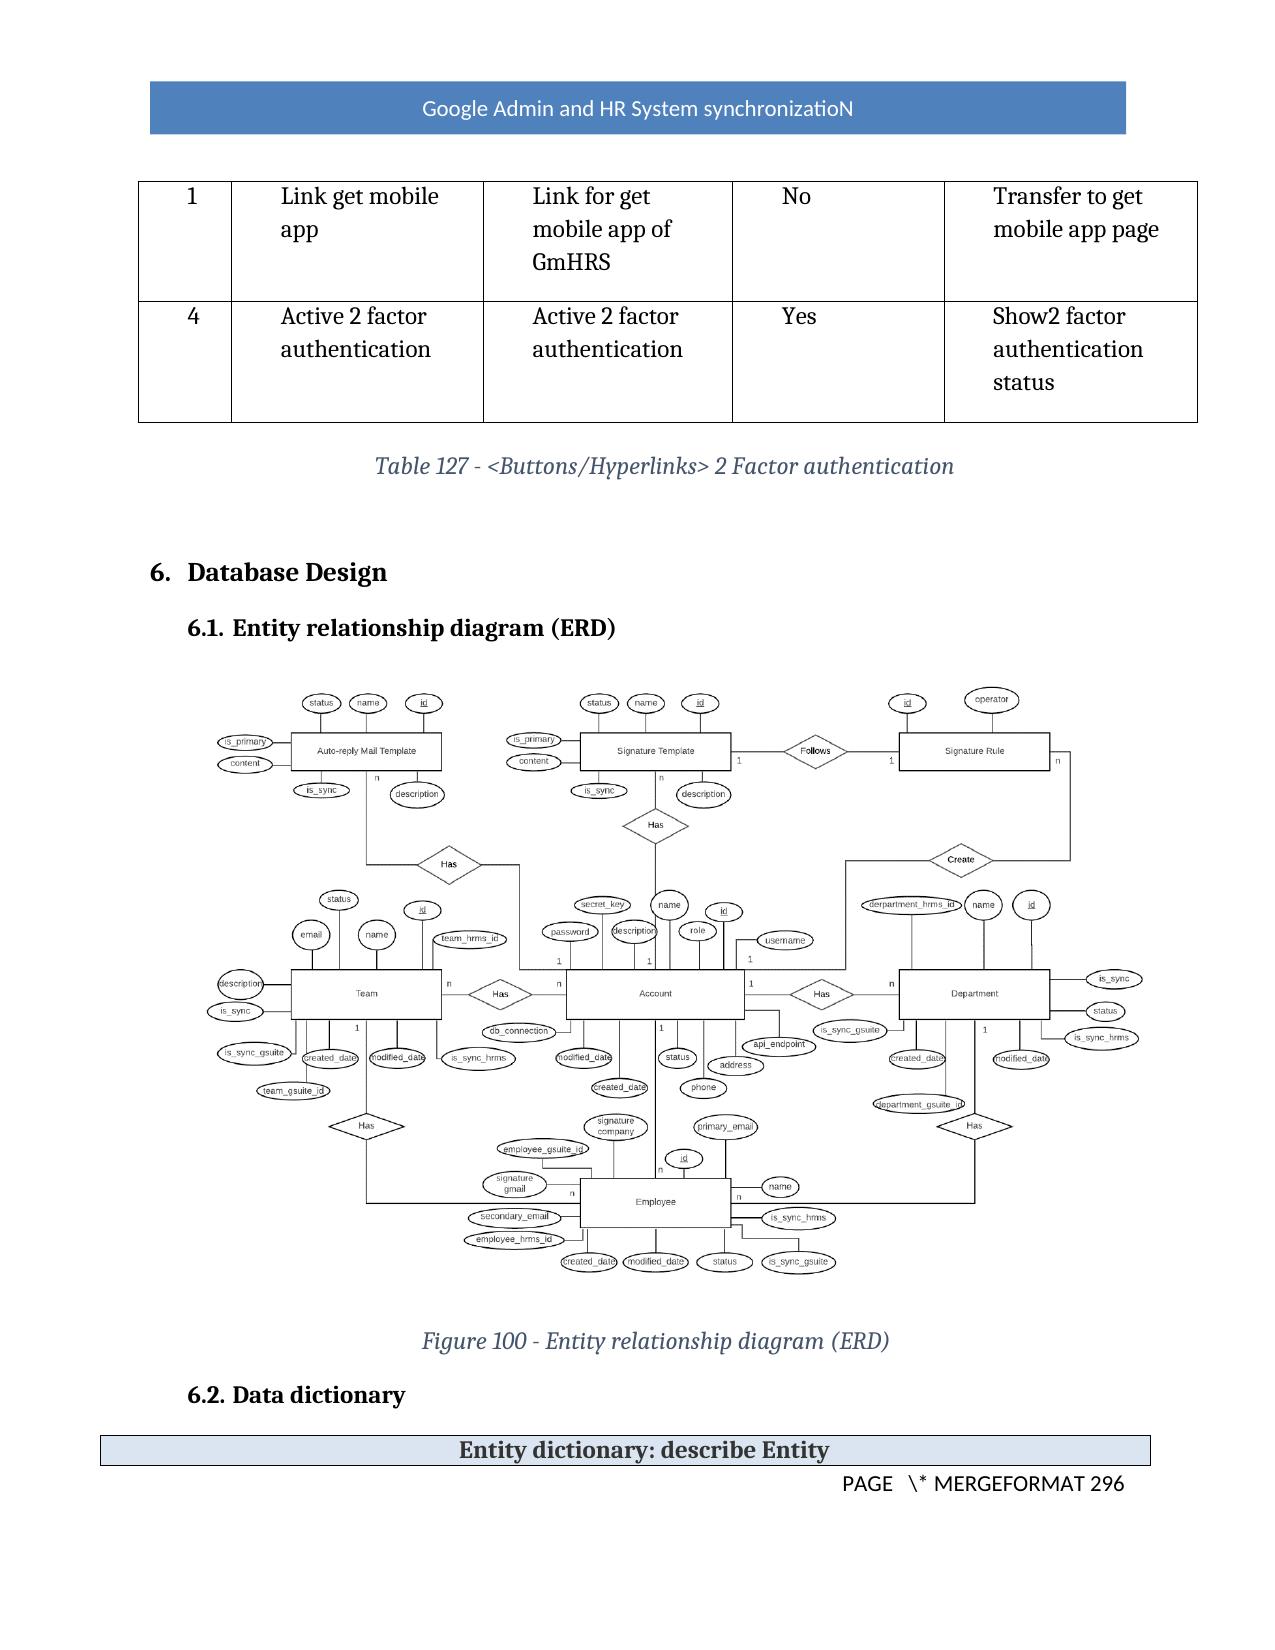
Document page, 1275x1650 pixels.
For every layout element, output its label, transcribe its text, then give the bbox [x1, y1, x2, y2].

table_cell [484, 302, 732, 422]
picture [187, 667, 1162, 1294]
text Figure 100 - Entity relationship diagram (ERD) [187, 1327, 1125, 1356]
subtitle Database Design [150, 557, 1125, 588]
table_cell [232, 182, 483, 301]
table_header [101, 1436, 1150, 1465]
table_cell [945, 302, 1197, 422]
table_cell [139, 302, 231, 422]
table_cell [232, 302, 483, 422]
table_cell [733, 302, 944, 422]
subtitle Entity relationship diagram (ERD) [187, 613, 1125, 642]
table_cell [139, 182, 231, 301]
subtitle Data dictionary [187, 1381, 1125, 1410]
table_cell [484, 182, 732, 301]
text Table 127 - <Buttons/Hyperlinks> 2 Factor authentication [337, 452, 1125, 481]
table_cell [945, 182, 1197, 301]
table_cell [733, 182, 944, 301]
